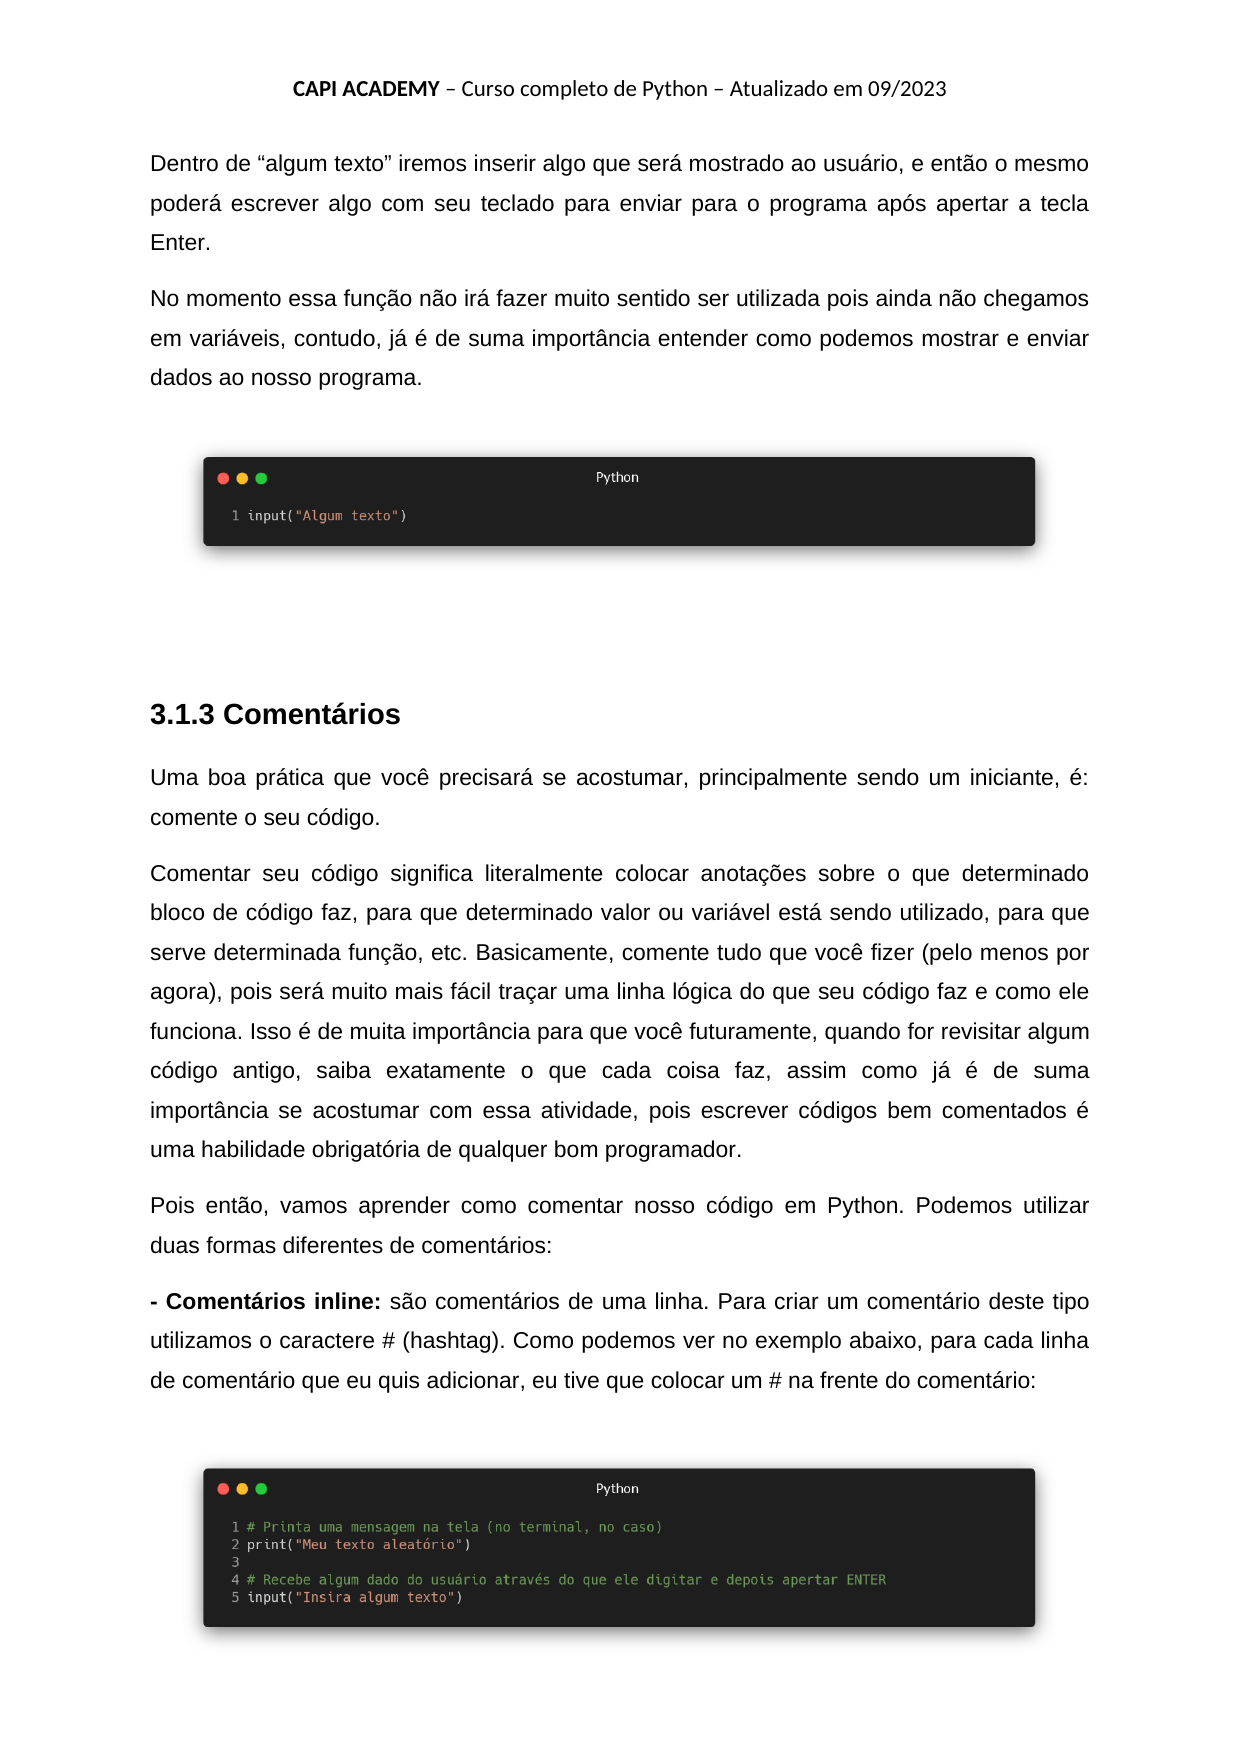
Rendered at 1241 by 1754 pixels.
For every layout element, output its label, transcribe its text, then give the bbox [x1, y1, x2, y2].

text No momento essa função não irá fazer muito sentido ser utilizada pois ainda não chegamos em variáveis, contudo, já é de suma importância entender como podemos mostrar e enviar dados ao nosso programa. [150, 285, 1090, 390]
text Dentro de “algum texto” iremos inserir algo que será mostrado ao usuário, e então o mesmo poderá escrever algo com seu teclado para enviar para o programa após apertar a tecla Enter. [150, 150, 1090, 255]
picture [150, 403, 1088, 599]
text Uma boa prática que você precisará se acostumar, principalmente sendo um iniciante, é: comente o seu código. [150, 764, 1090, 830]
text Pois então, vamos aprender como comentar nosso código em Python. Podemos utilizar duas formas diferentes de comentários: [150, 1192, 1090, 1258]
text 3.1.3 Comentários [150, 697, 1090, 731]
text - Comentários inline: são comentários de uma linha. Para criar um comentário deste tipo utilizamos o caractere # (hashtag). Como podemos ver no exemplo abaixo, para cada linha de comentário que eu quis adicionar, eu tive que colocar um # na frente do comentário: [150, 1288, 1090, 1393]
picture [150, 1415, 1088, 1680]
text Comentar seu código significa literalmente colocar anotações sobre o que determinado bloco de código faz, para que determinado valor ou variável está sendo utilizado, para que serve determinada função, etc. Basicamente, comente tudo que você fizer (pelo menos por agora), pois será muito mais fácil traçar uma linha lógica do que seu código faz e como ele funciona. Isso é de muita importância para que você futuramente, quando for revisitar algum código antigo, saiba exatamente o que cada coisa faz, assim como já é de suma importância se acostumar com essa atividade, pois escrever códigos bem comentados é uma habilidade obrigatória de qualquer bom programador. [150, 860, 1090, 1162]
